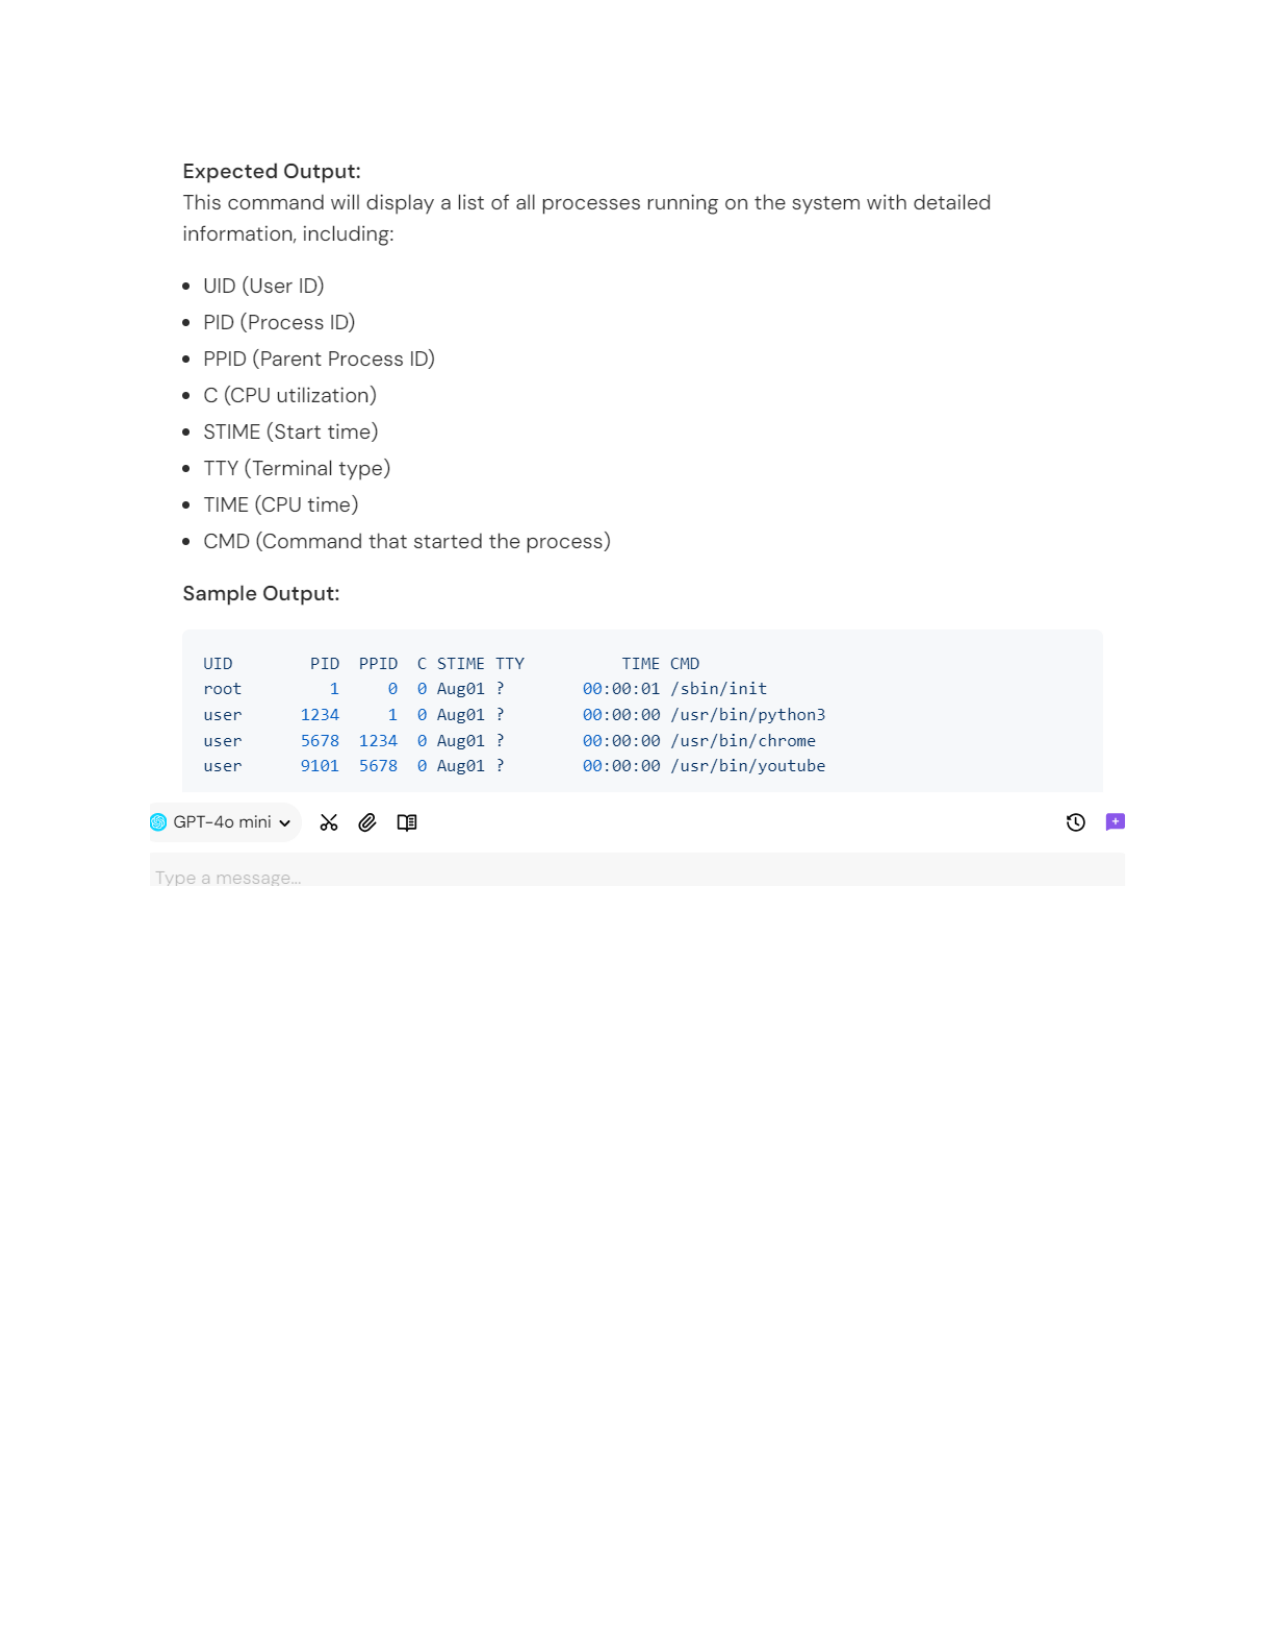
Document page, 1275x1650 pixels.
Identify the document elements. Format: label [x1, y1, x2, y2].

picture [150, 150, 1125, 886]
